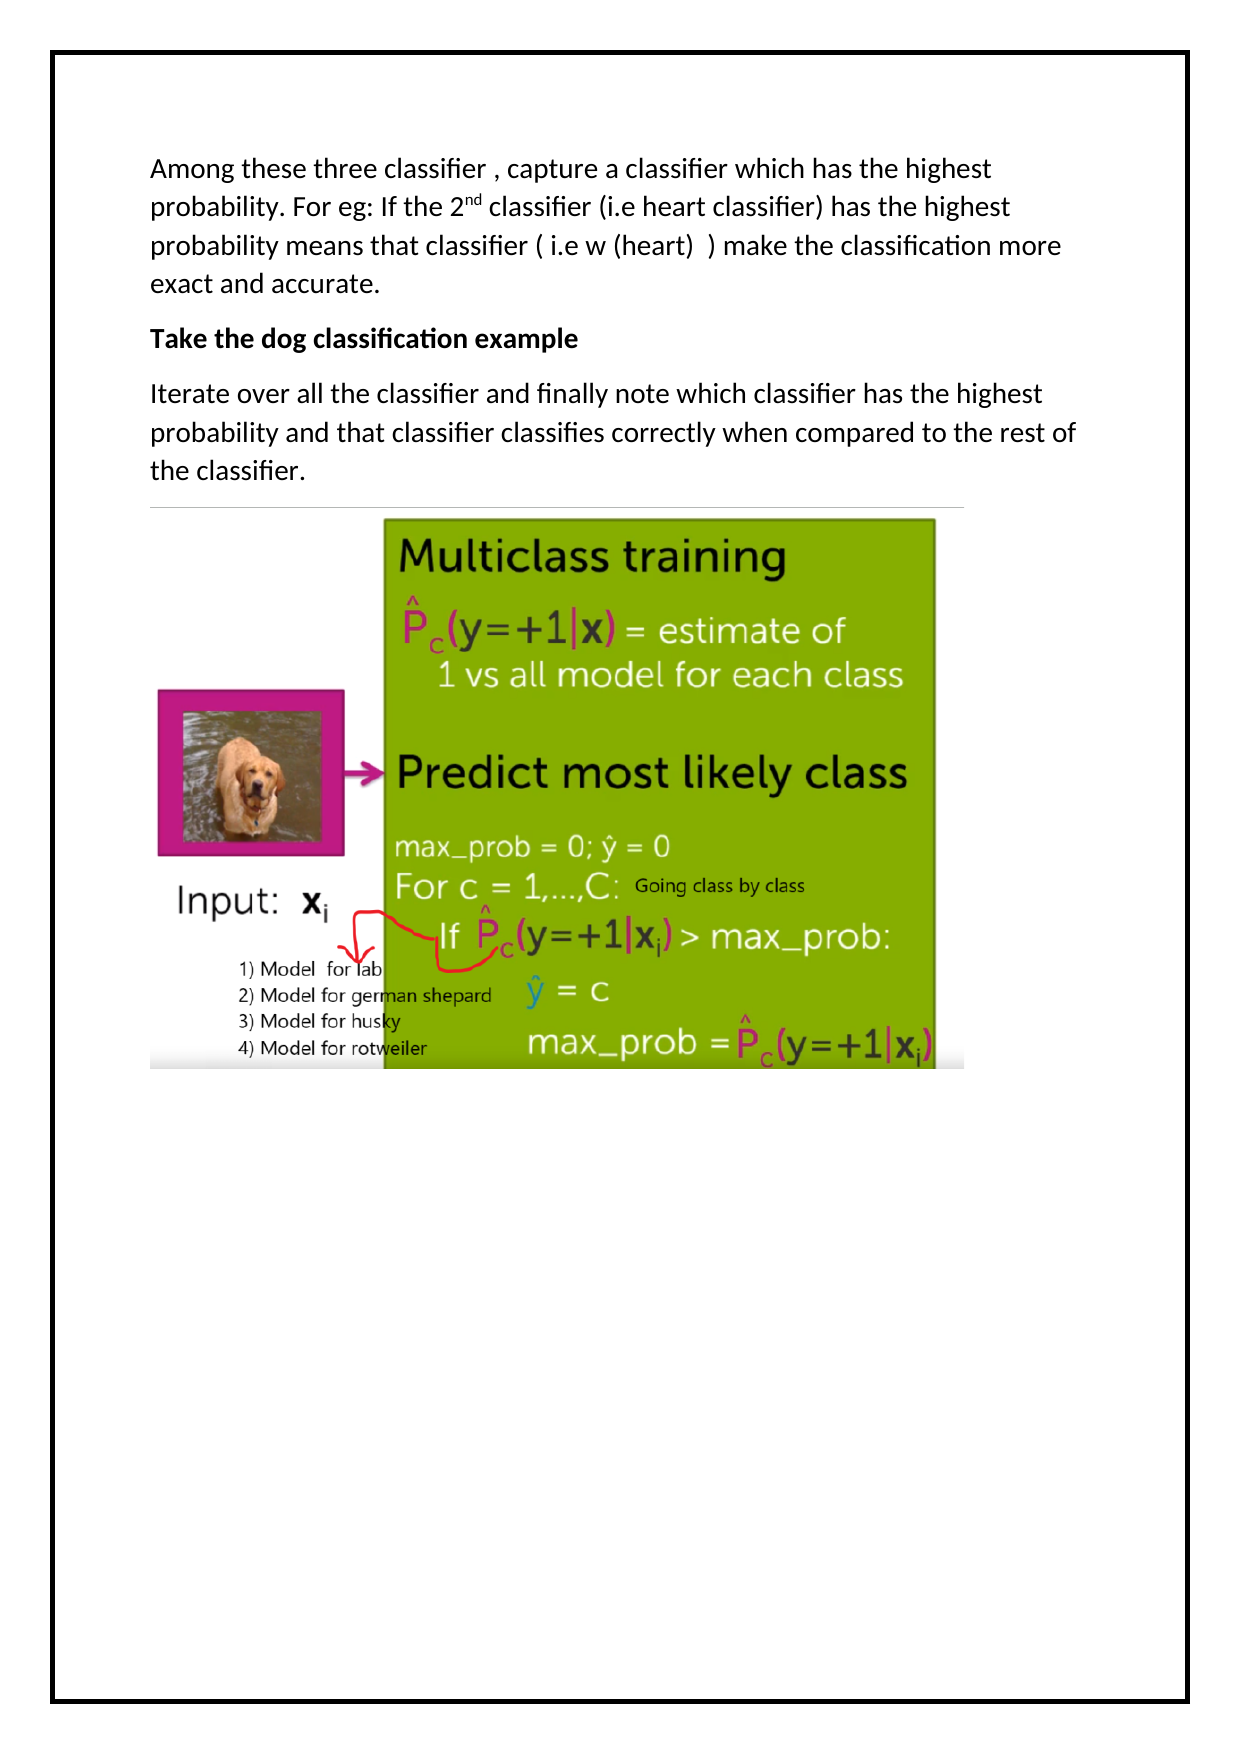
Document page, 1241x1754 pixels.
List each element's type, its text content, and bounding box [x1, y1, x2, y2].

text Take the dog classification example [150, 320, 1090, 356]
picture [150, 507, 965, 1069]
text Iterate over all the classifier and finally note which classifier has the highest probability and that classifier classifies correctly when compared to the rest of the classifier. [150, 376, 1090, 488]
text Among these three classifier , capture a classifier which has the highest probability. For eg: If the 2nd classifier (i.e heart classifier) has the highest probability means that classifier ( i.e w (heart) ) make the classification more exact and accurate. [150, 150, 1090, 301]
